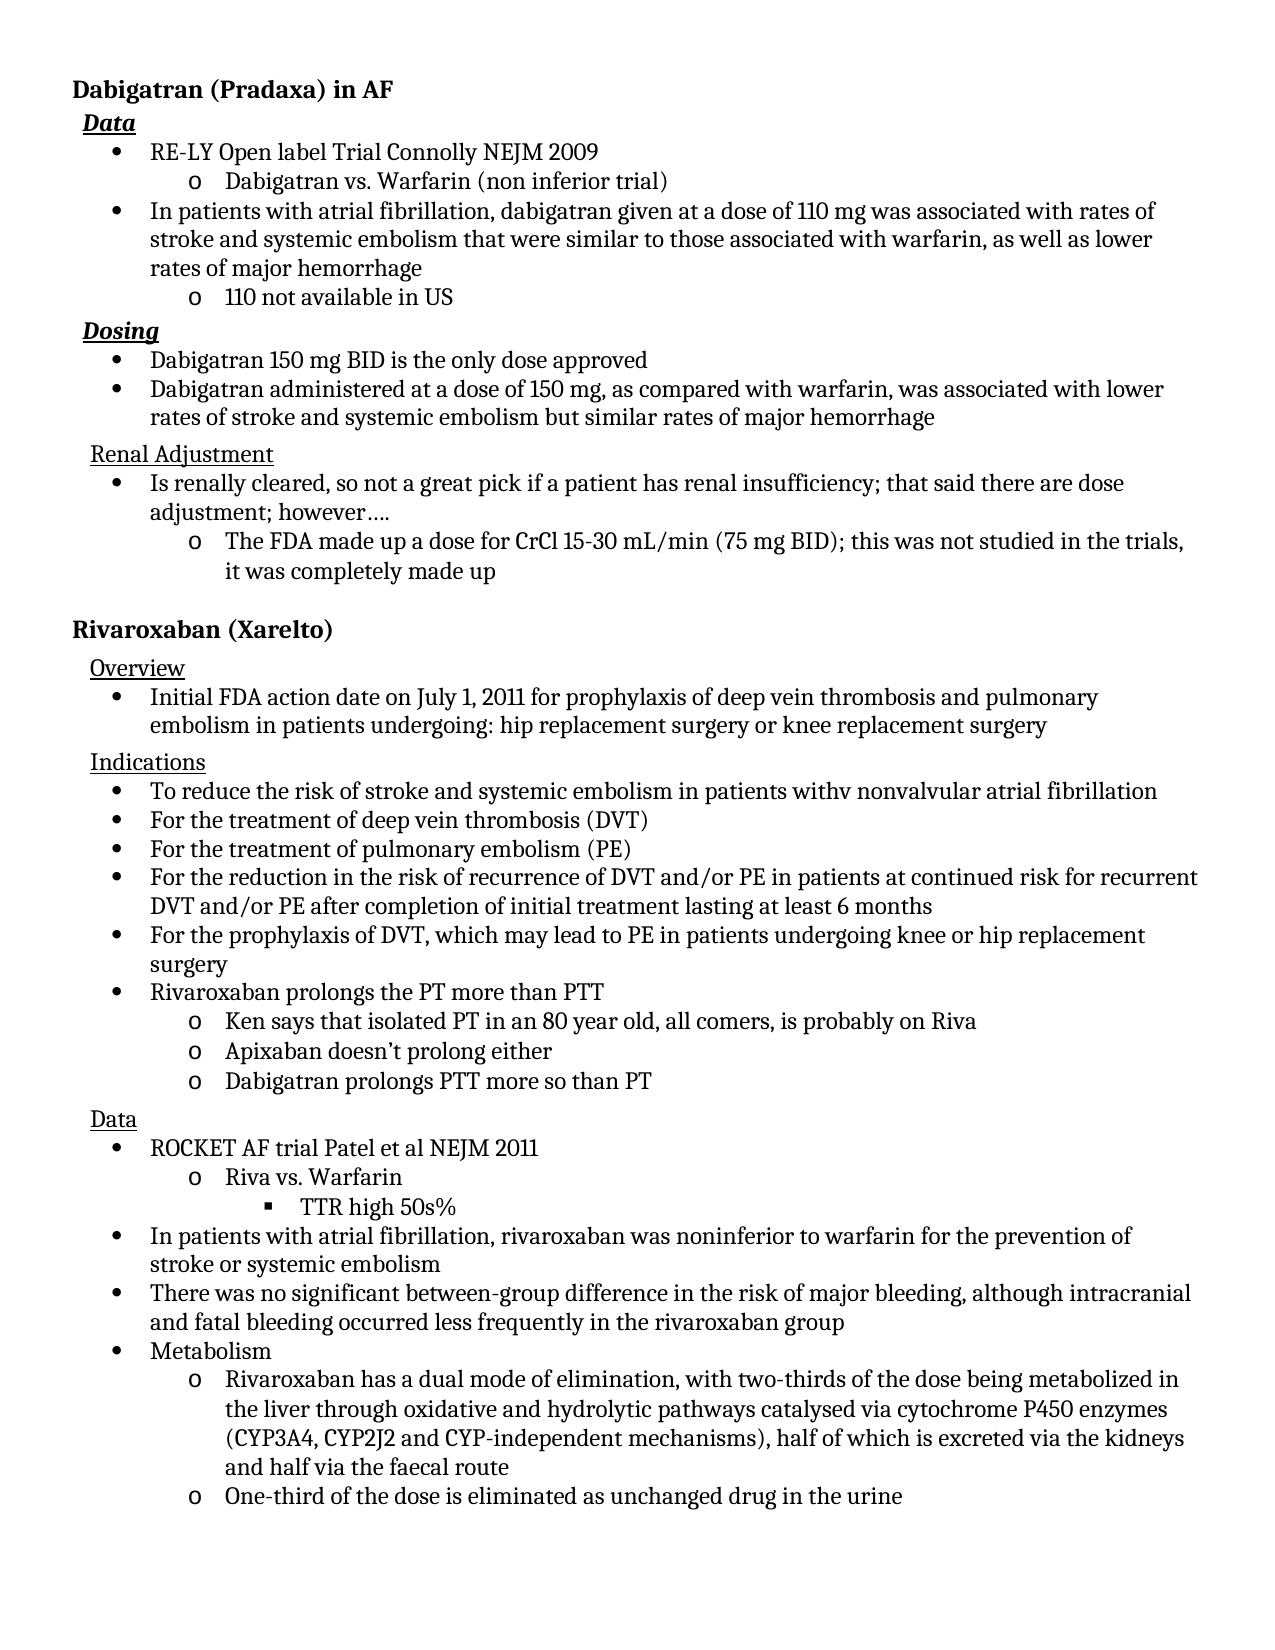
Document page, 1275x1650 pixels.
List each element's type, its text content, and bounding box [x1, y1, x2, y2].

list In patients with atrial fibrillation, dabigatran given at a dose of 110 mg was associated with rates of stroke and systemic embolism that were similar to those associated with warfarin, as well as lower rates of major hemorrhage [112, 197, 1200, 283]
list Ken says that isolated PT in an 80 year old, all comers, is probably on Riva [187, 1007, 1200, 1037]
subtitle Dabigatran (Pradaxa) in AF [72, 75, 1200, 105]
list Is renally cleared, so not a great pick if a patient has renal insufficiency; that said there are dose adjustment; however…. [112, 469, 1200, 527]
list For the treatment of deep vein thrombosis (DVT) [112, 806, 1200, 834]
list In patients with atrial fibrillation, rivaroxaban was noninferior to warfarin for the prevention of stroke or systemic embolism [112, 1222, 1200, 1279]
subtitle Indications [90, 748, 1200, 777]
list TTR high 50s% [262, 1193, 1200, 1222]
subtitle Rivaroxaban (Xarelto) [72, 615, 1200, 645]
subtitle Data [82, 109, 1200, 138]
subtitle Renal Adjustment [90, 440, 1200, 469]
list To reduce the risk of stroke and systemic embolism in patients withv nonvalvular atrial fibrillation [112, 777, 1200, 806]
list Rivaroxaban has a dual mode of elimination, with two-thirds of the dose being metabolized in the liver through oxidative and hydrolytic pathways catalysed via cytochrome P450 enzymes (CYP3A4, CYP2J2 and CYP-independent mechanisms), half of which is excreted via the kidneys and half via the faecal route [187, 1365, 1200, 1482]
list Dabigatran administered at a dose of 150 mg, as compared with warfarin, was associated with lower rates of stroke and systemic embolism but similar rates of major hemorrhage [112, 374, 1200, 432]
list Rivaroxaban prolongs the PT more than PTT [112, 978, 1200, 1007]
list Initial FDA action date on July 1, 2011 for prophylaxis of deep vein thrombosis and pulmonary embolism in patients undergoing: hip replacement surgery or knee replacement surgery [112, 682, 1200, 740]
subtitle Dosing [82, 317, 1200, 346]
list Riva vs. Warfarin [187, 1163, 1200, 1193]
list Dabigatran 150 mg BID is the only dose approved [112, 346, 1200, 374]
list Dabigatran vs. Warfarin (non inferior trial) [187, 167, 1200, 197]
list For the prophylaxis of DVT, which may lead to PE in patients undergoing knee or hip replacement surgery [112, 921, 1200, 978]
list For the treatment of pulmonary embolism (PE) [112, 834, 1200, 863]
list For the reduction in the risk of recurrence of DVT and/or PE in patients at continued risk for recurrent DVT and/or PE after completion of initial treatment lasting at least 6 months [112, 863, 1200, 921]
list One-third of the dose is eliminated as unchanged drug in the urine [187, 1482, 1200, 1512]
list RE-LY Open label Trial Connolly NEJM 2009 [112, 138, 1200, 167]
list There was no significant between-group difference in the risk of major bleeding, although intracranial and fatal bleeding occurred less frequently in the rivaroxaban group [112, 1279, 1200, 1337]
list 110 not available in US [187, 283, 1200, 313]
list The FDA made up a dose for CrCl 15-30 mL/min (75 mg BID); this was not studied in the trials, it was completely made up [187, 527, 1200, 585]
list Apixaban doesn’t prolong either [187, 1037, 1200, 1067]
list Dabigatran prolongs PTT more so than PT [187, 1067, 1200, 1097]
list ROCKET AF trial Patel et al NEJM 2011 [112, 1134, 1200, 1163]
subtitle Overview [90, 654, 1200, 682]
subtitle Data [90, 1105, 1200, 1134]
list Metabolism [112, 1337, 1200, 1365]
